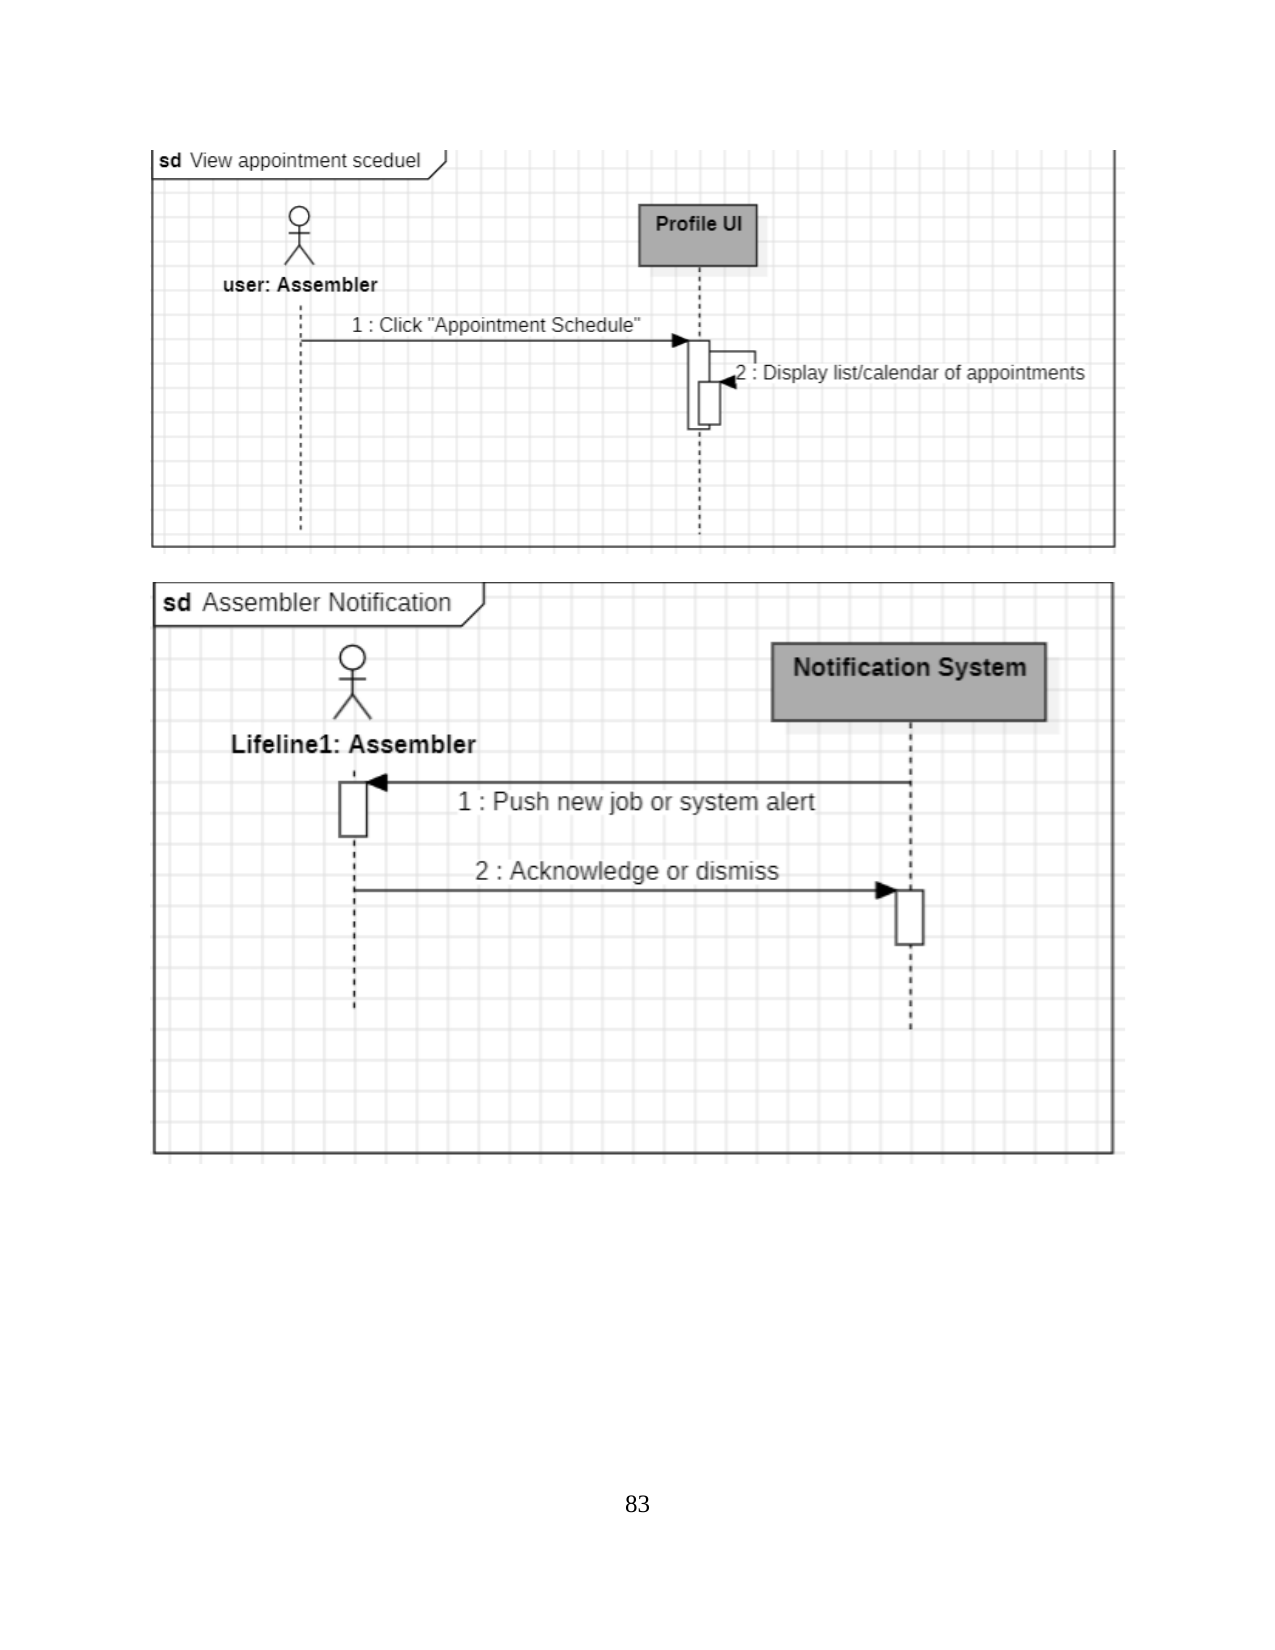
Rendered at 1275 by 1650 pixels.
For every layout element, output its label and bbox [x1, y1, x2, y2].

picture [150, 150, 1125, 554]
picture [150, 582, 1125, 1164]
